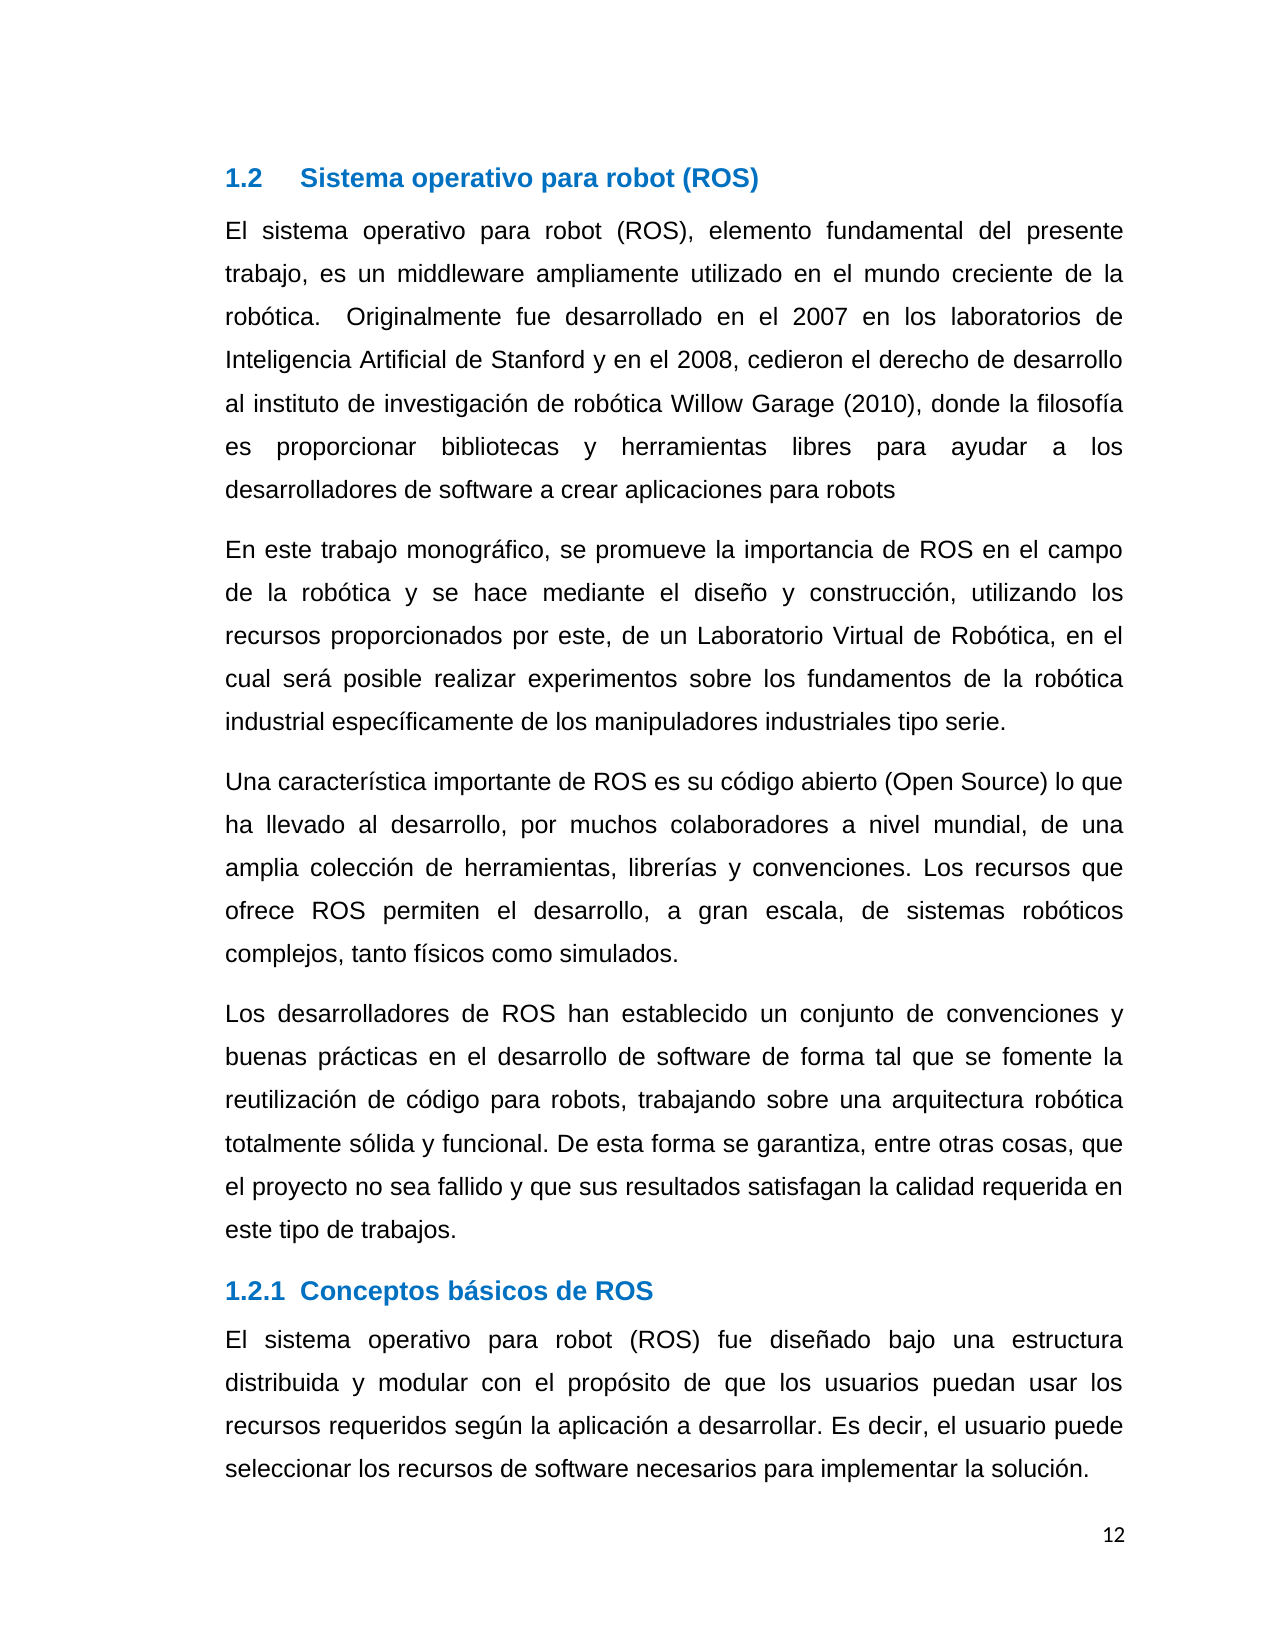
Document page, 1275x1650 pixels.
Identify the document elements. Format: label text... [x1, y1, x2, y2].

text Una característica importante de ROS es su código abierto (Open Source) lo que ha llevado al desarrollo, por muchos colaboradores a nivel mundial, de una amplia colección de herramientas, librerías y convenciones. Los recursos que ofrece ROS permiten el desarrollo, a gran escala, de sistemas robóticos complejos, tanto físicos como simulados. [225, 767, 1125, 968]
text Los desarrolladores de ROS han establecido un conjunto de convenciones y buenas prácticas en el desarrollo de software de forma tal que se fomente la reutilización de código para robots, trabajando sobre una arquitectura robótica totalmente sólida y funcional. De esta forma se garantiza, entre otras cosas, que el proyecto no sea fallido y que sus resultados satisfagan la calidad requerida en este tipo de trabajos. [225, 999, 1125, 1243]
text El sistema operativo para robot (ROS), elemento fundamental del presente trabajo, es un middleware ampliamente utilizado en el mundo creciente de la robótica. Originalmente fue desarrollado en el 2007 en los laboratorios de Inteligencia Artificial de Stanford y en el 2008, cedieron el derecho de desarrollo al instituto de investigación de robótica Willow Garage (2010), donde la filosofía es proporcionar bibliotecas y herramientas libres para ayudar a los desarrolladores de software a crear aplicaciones para robots [225, 216, 1125, 503]
list Sistema operativo para robot (ROS) [225, 162, 1125, 194]
list Conceptos básicos de ROS [225, 1274, 1125, 1306]
text En este trabajo monográfico, se promueve la importancia de ROS en el campo de la robótica y se hace mediante el diseño y construcción, utilizando los recursos proporcionados por este, de un Laboratorio Virtual de Robótica, en el cual será posible realizar experimentos sobre los fundamentos de la robótica industrial específicamente de los manipuladores industriales tipo serie. [225, 534, 1125, 736]
text El sistema operativo para robot (ROS) fue diseñado bajo una estructura distribuida y modular con el propósito de que los usuarios puedan usar los recursos requeridos según la aplicación a desarrollar. Es decir, el usuario puede seleccionar los recursos de software necesarios para implementar la solución. [225, 1325, 1125, 1483]
